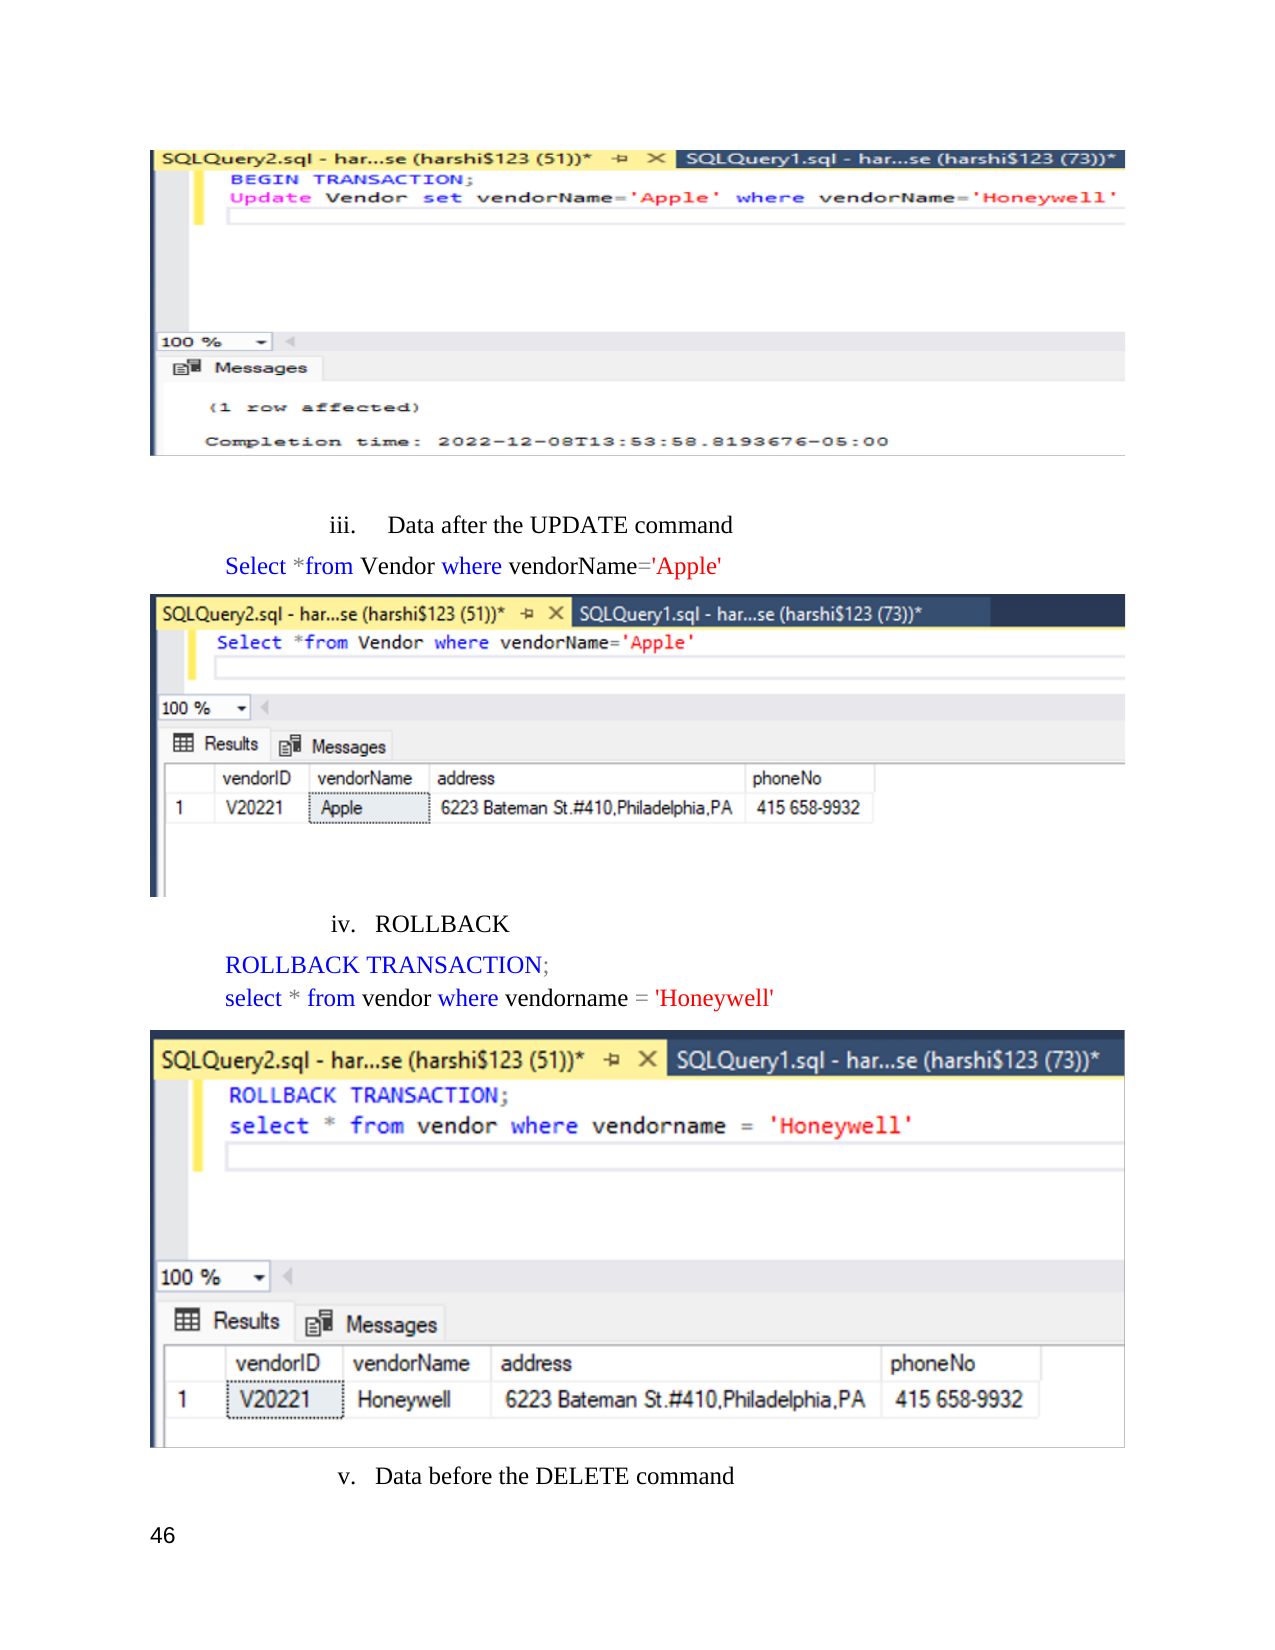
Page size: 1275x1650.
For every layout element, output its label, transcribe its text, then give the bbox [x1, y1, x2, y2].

text ROLLBACK TRANSACTION; [225, 950, 1125, 979]
list ROLLBACK [356, 909, 1125, 937]
list Data before the DELETE command [356, 1461, 1125, 1490]
picture [150, 594, 1125, 897]
picture [150, 1030, 1125, 1449]
text Select *from Vendor where vendorName='Apple' [225, 551, 1125, 580]
text select * from vendor where vendorname = 'Honeywell' [225, 983, 1125, 1012]
list Data after the UPDATE command [356, 510, 1125, 539]
picture [150, 150, 1125, 457]
